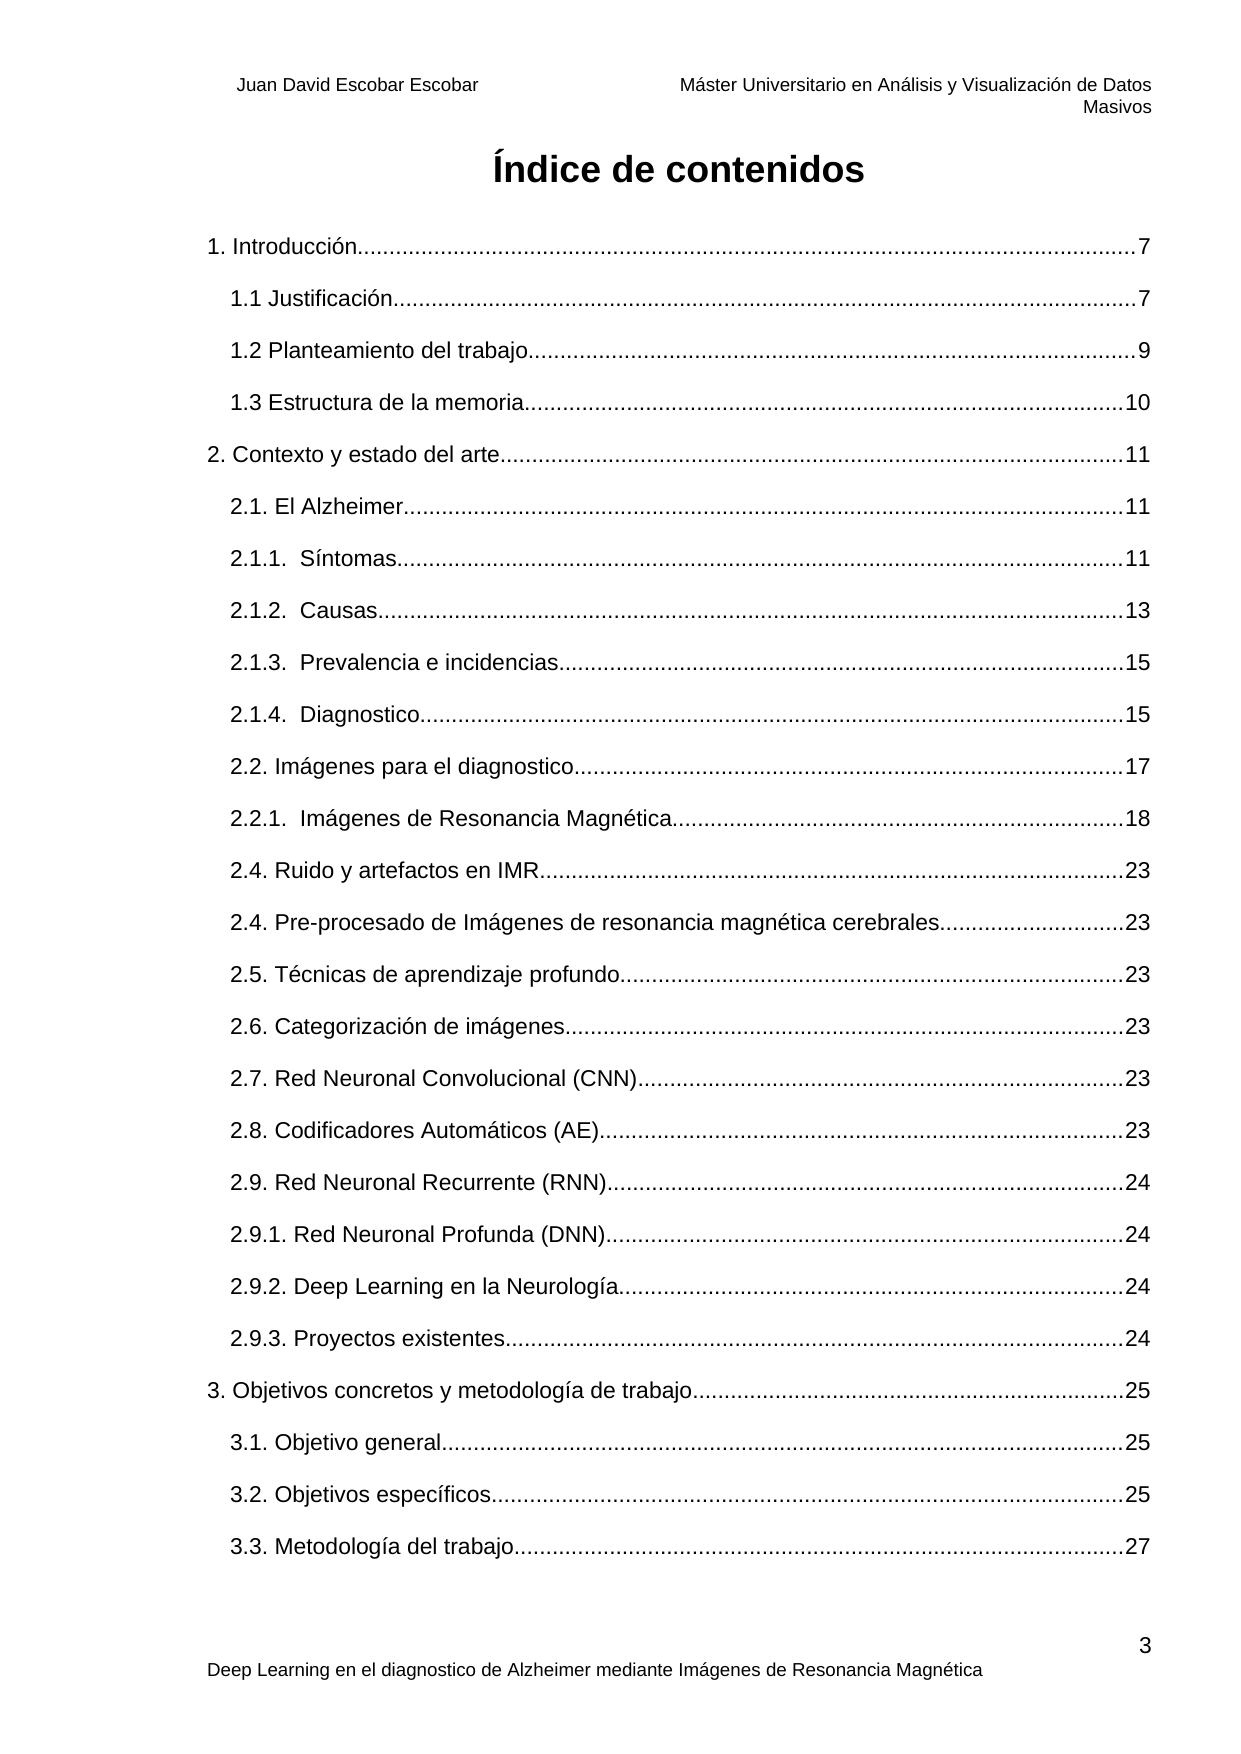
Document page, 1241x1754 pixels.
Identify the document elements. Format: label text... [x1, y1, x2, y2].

text 2.2.1. Imágenes de Resonancia Magnética 18 [230, 805, 1152, 831]
text 2.5. Técnicas de aprendizaje profundo 23 [230, 961, 1152, 987]
text 1.1 Justificación 7 [230, 285, 1152, 312]
text 1. Introducción 7 [207, 233, 1152, 259]
text 1.2 Planteamiento del trabajo 9 [230, 337, 1152, 363]
text 3.1. Objetivo general 25 [230, 1429, 1152, 1455]
text 2.1. El Alzheimer 11 [230, 493, 1152, 519]
text 2.1.4. Diagnostico 15 [230, 701, 1152, 727]
text 2.4. Ruido y artefactos en IMR 23 [230, 857, 1152, 883]
text 3. Objetivos concretos y metodología de trabajo 25 [207, 1377, 1152, 1403]
text 1.3 Estructura de la memoria 10 [230, 389, 1152, 416]
text 2.1.3. Prevalencia e incidencias 15 [230, 649, 1152, 675]
text 2.9.1. Red Neuronal Profunda (DNN) 24 [230, 1221, 1152, 1247]
text 2.4. Pre-procesado de Imágenes de resonancia magnética cerebrales 23 [230, 909, 1152, 935]
text 2.1.2. Causas 13 [230, 597, 1152, 623]
text 3.2. Objetivos específicos 25 [230, 1481, 1152, 1507]
text 2.2. Imágenes para el diagnostico 17 [230, 753, 1152, 779]
text 2.6. Categorización de imágenes 23 [230, 1013, 1152, 1039]
text Índice de contenidos [207, 148, 1152, 191]
text 2.9.3. Proyectos existentes 24 [230, 1325, 1152, 1351]
text 2.8. Codificadores Automáticos (AE) 23 [230, 1117, 1152, 1143]
text 2.7. Red Neuronal Convolucional (CNN) 23 [230, 1065, 1152, 1091]
text 2.9. Red Neuronal Recurrente (RNN) 24 [230, 1169, 1152, 1195]
text 2.9.2. Deep Learning en la Neurología 24 [230, 1273, 1152, 1299]
text 2. Contexto y estado del arte 11 [207, 441, 1152, 467]
text 3.3. Metodología del trabajo 27 [230, 1533, 1152, 1559]
text 2.1.1. Síntomas 11 [230, 545, 1152, 571]
